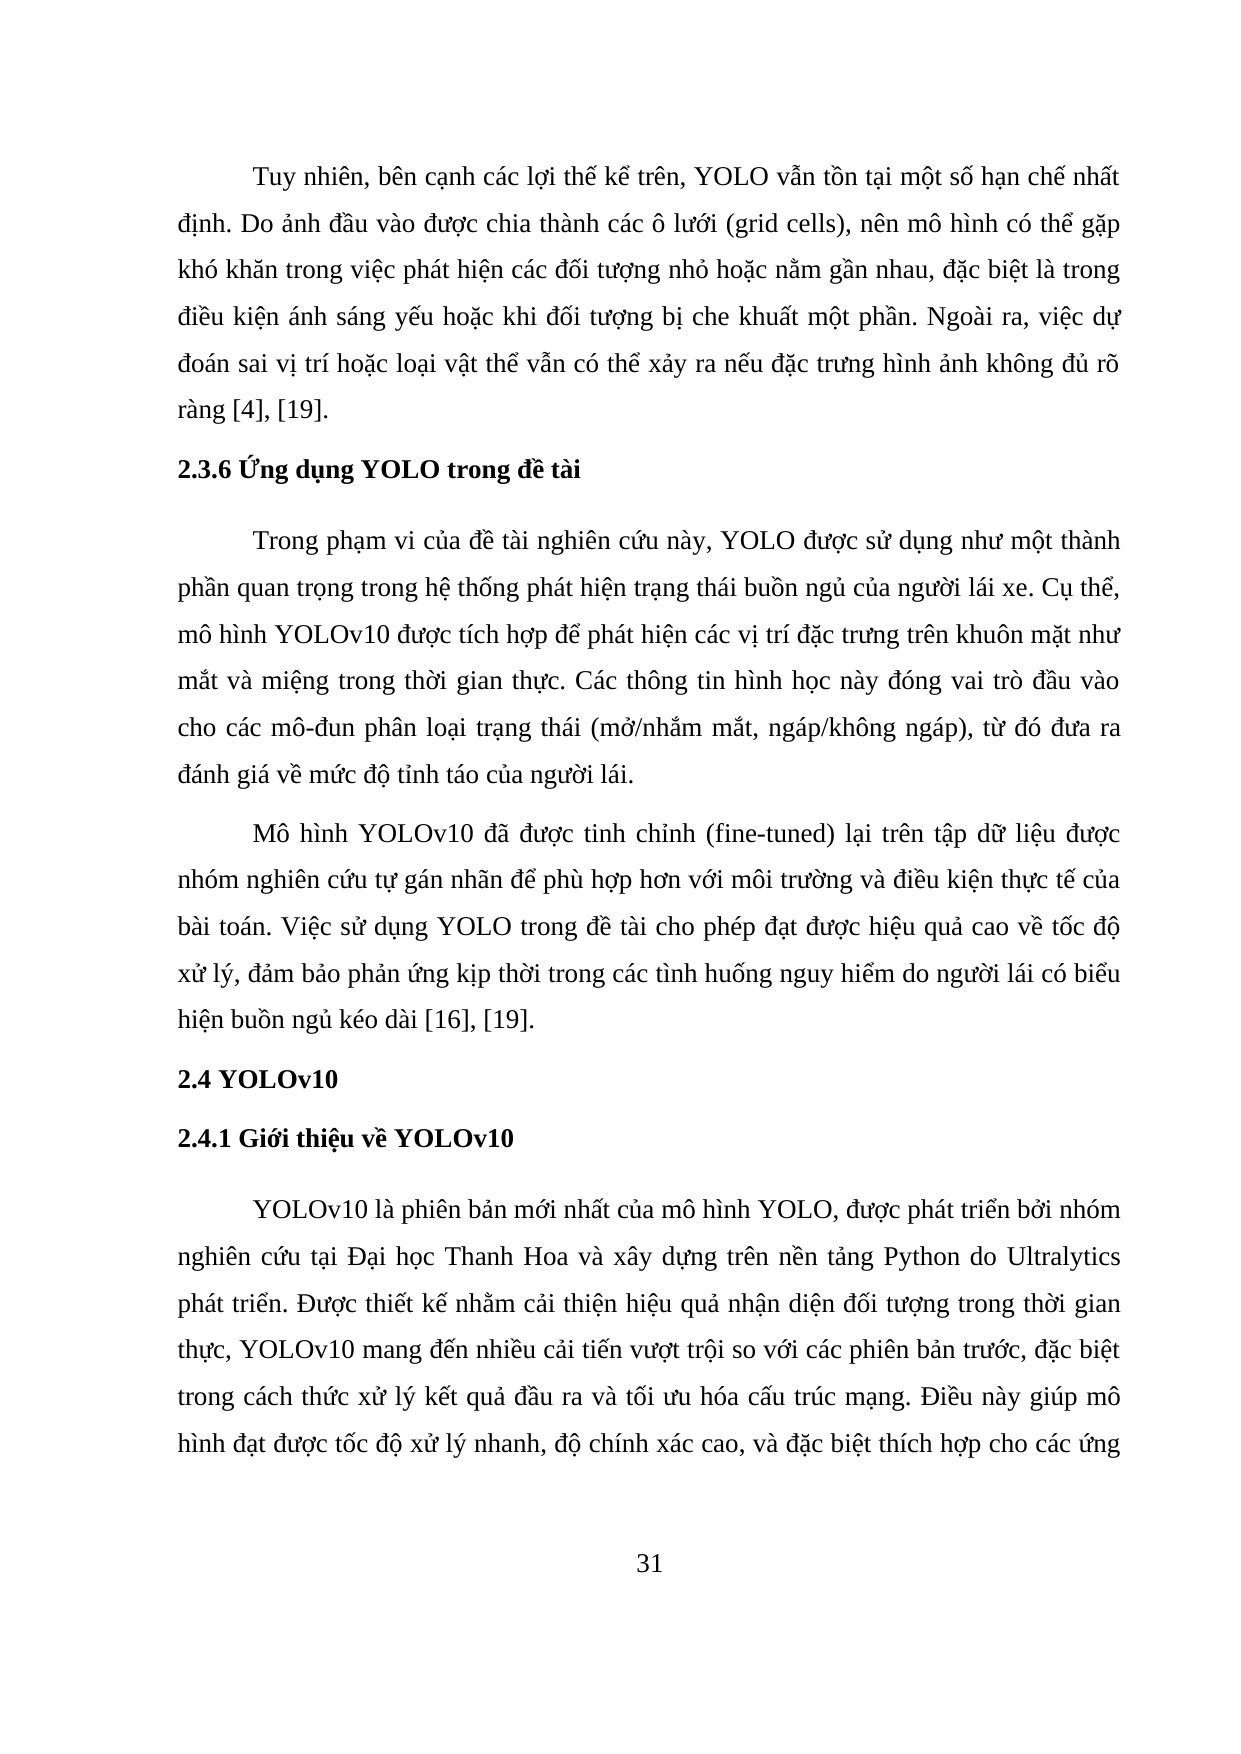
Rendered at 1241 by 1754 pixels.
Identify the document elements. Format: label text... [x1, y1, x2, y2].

text 2.4.1 Giới thiệu về YOLOv10 [177, 1122, 1122, 1153]
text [177, 1194, 1122, 1458]
text Mô hình YOLOv10 đã được tinh chỉnh (fine-tuned) lại trên tập dữ liệu được nhóm nghiên cứu tự gán nhãn để phù hợp hơn với môi trường và điều kiện thực tế của bài toán. Việc sử dụng YOLO trong đề tài cho phép đạt được hiệu quả cao về tốc độ xử lý, đảm bảo phản ứng kịp thời trong các tình huống nguy hiểm do người lái có biểu hiện buồn ngủ kéo dài [16], [19]. [177, 817, 1122, 1035]
text Trong phạm vi của đề tài nghiên cứu này, YOLO được sử dụng như một thành phần quan trọng trong hệ thống phát hiện trạng thái buồn ngủ của người lái xe. Cụ thể, mô hình YOLOv10 được tích hợp để phát hiện các vị trí đặc trưng trên khuôn mặt như mắt và miệng trong thời gian thực. Các thông tin hình học này đóng vai trò đầu vào cho các mô-đun phân loại trạng thái (mở/nhắm mắt, ngáp/không ngáp), từ đó đưa ra đánh giá về mức độ tỉnh táo của người lái. [177, 524, 1122, 789]
text 2.3.6 Ứng dụng YOLO trong đề tài [177, 453, 1122, 484]
text Tuy nhiên, bên cạnh các lợi thế kể trên, YOLO vẫn tồn tại một số hạn chế nhất định. Do ảnh đầu vào được chia thành các ô lưới (grid cells), nên mô hình có thể gặp khó khăn trong việc phát hiện các đối tượng nhỏ hoặc nằm gần nhau, đặc biệt là trong điều kiện ánh sáng yếu hoặc khi đối tượng bị che khuất một phần. Ngoài ra, việc dự đoán sai vị trí hoặc loại vật thể vẫn có thể xảy ra nếu đặc trưng hình ảnh không đủ rõ ràng [4], [19]. [177, 160, 1122, 425]
subtitle 2.4 YOLOv10 [177, 1063, 1122, 1094]
